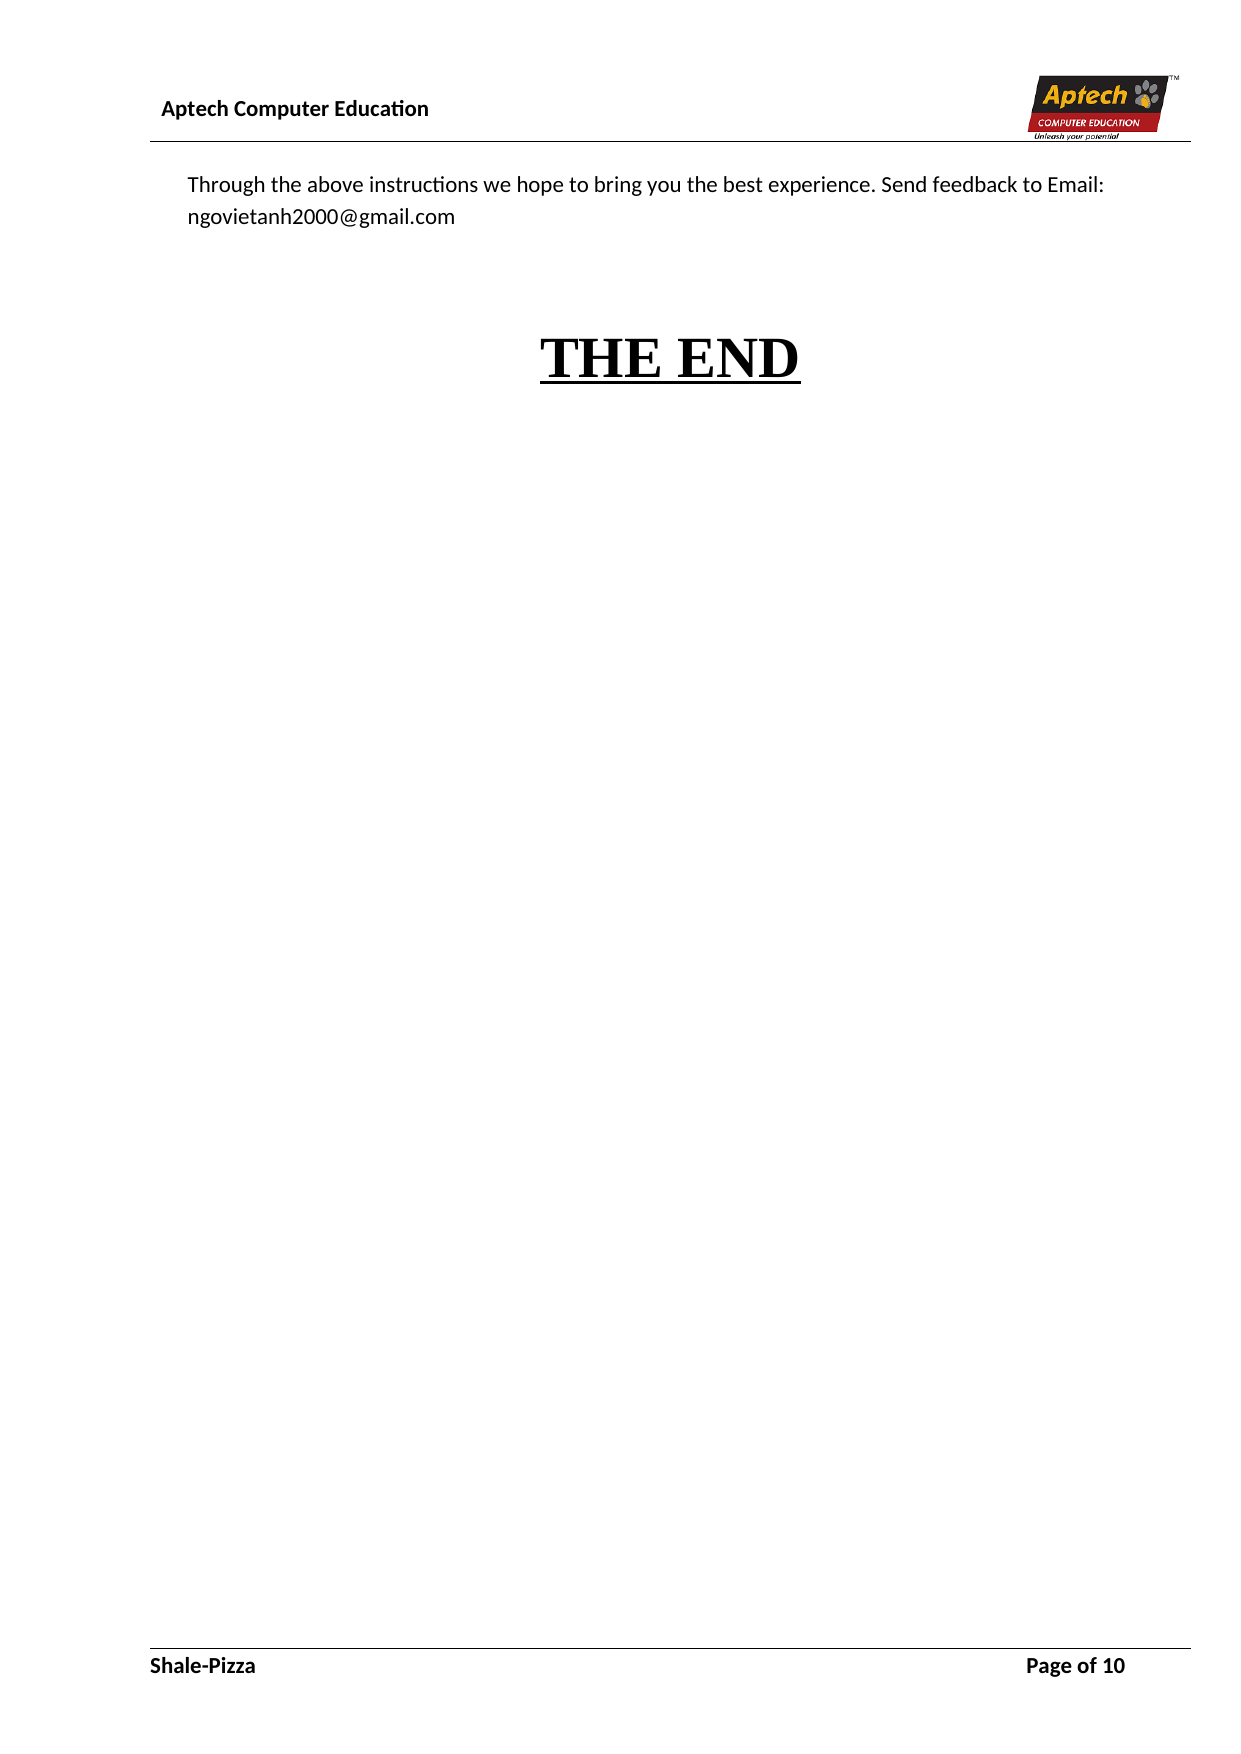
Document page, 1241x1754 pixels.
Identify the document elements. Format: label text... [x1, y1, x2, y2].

text Through the above instructions we hope to bring you the best experience. Send feedback to Email: ngovietanh2000@gmail.com [187, 170, 1191, 230]
text THE END [150, 322, 1191, 389]
picture [1026, 75, 1180, 141]
